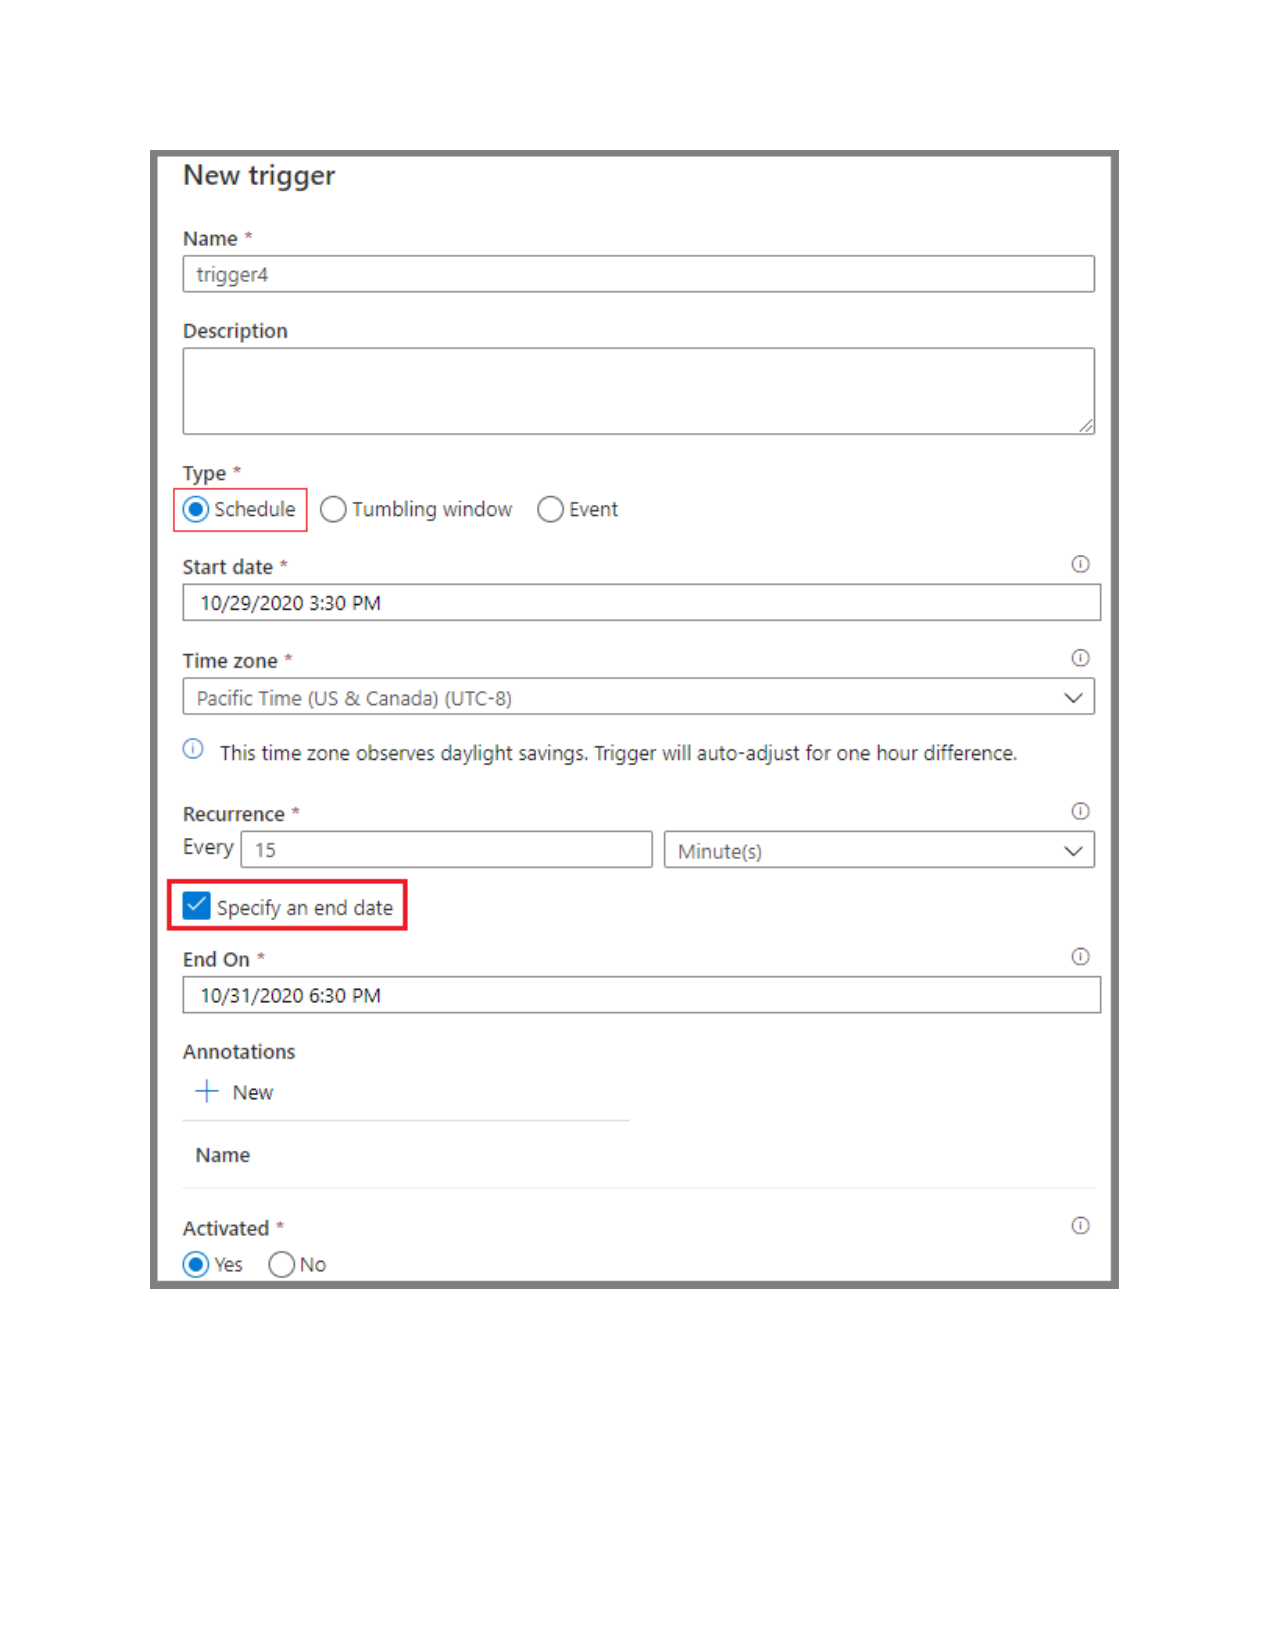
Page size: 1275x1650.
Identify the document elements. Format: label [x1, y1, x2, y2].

picture [150, 150, 1119, 1289]
